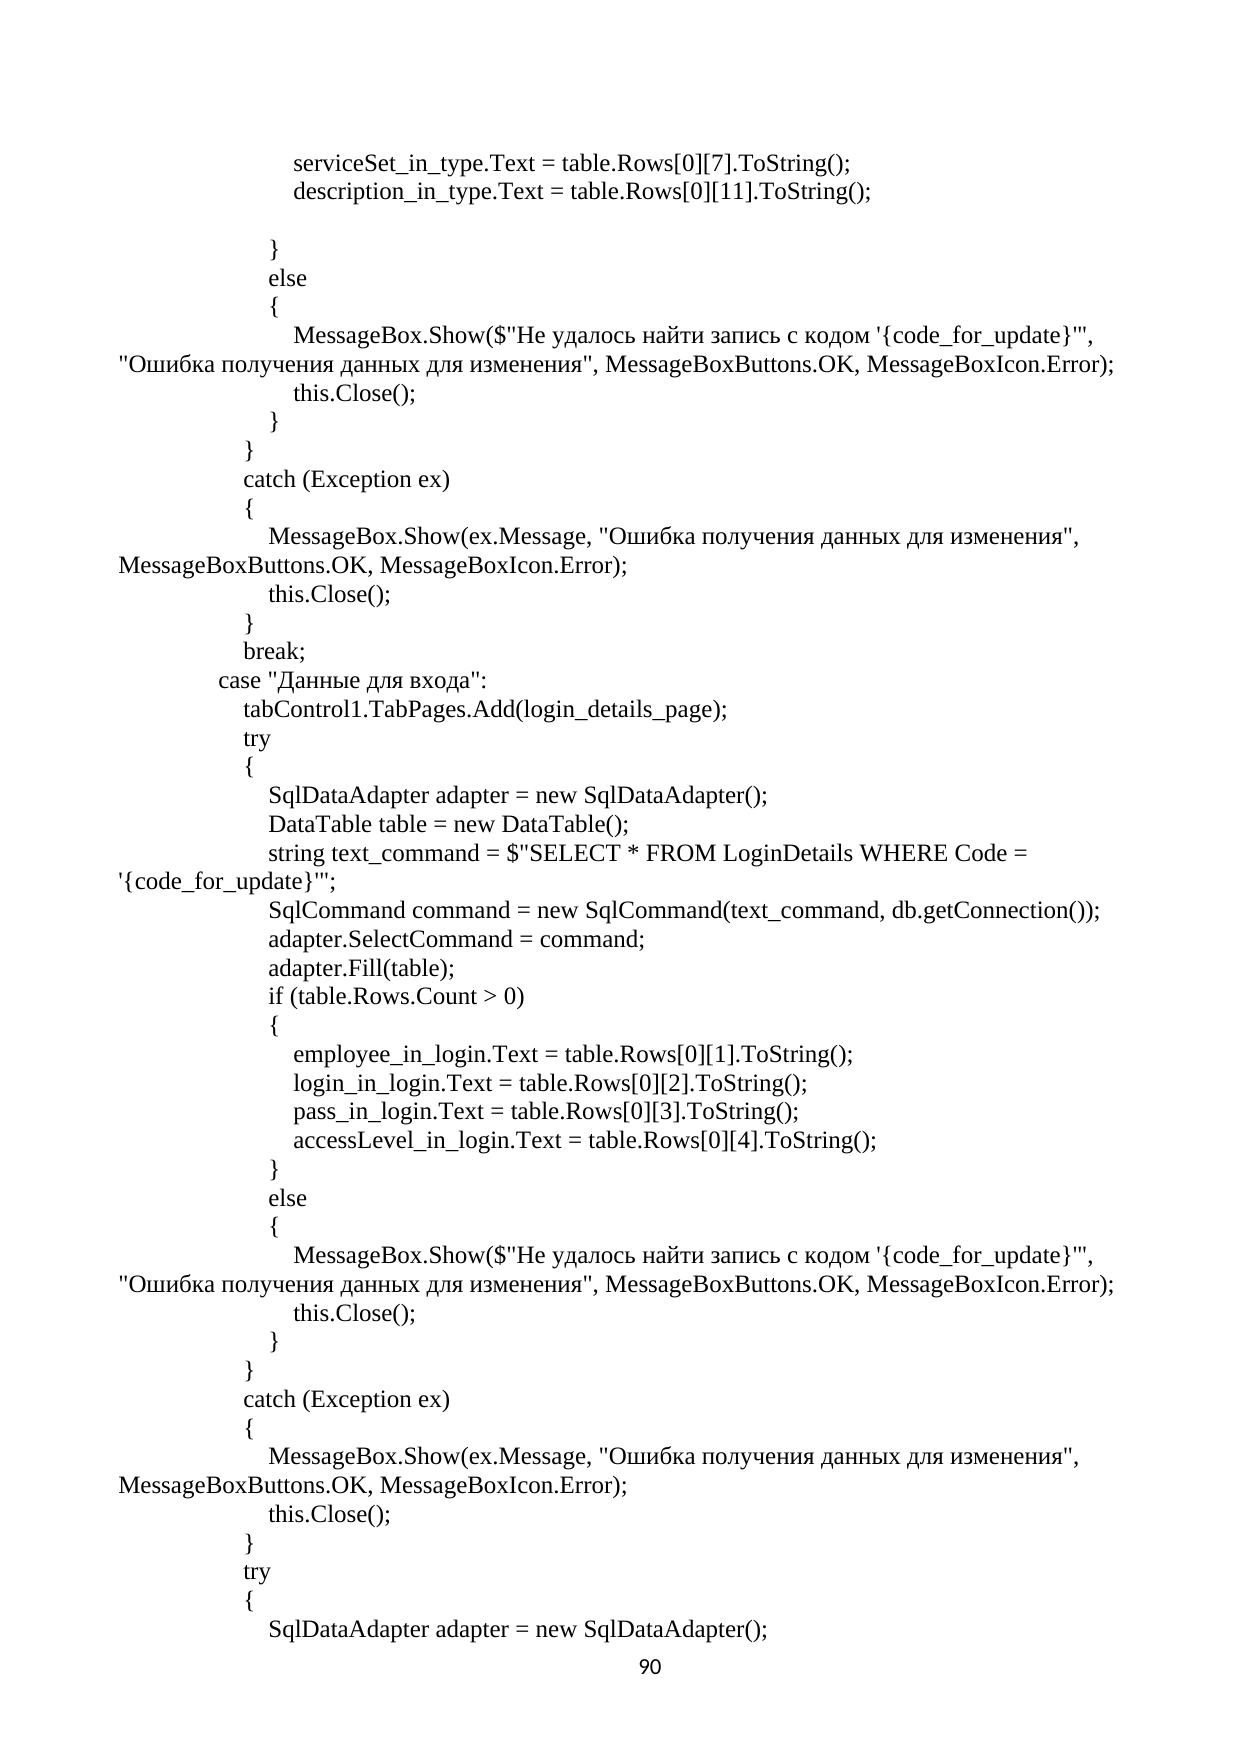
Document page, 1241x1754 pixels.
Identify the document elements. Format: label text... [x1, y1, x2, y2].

text catch (Exception ex) [118, 1384, 1181, 1413]
text this.Close(); [118, 1298, 1181, 1326]
text break; [118, 636, 1181, 665]
text MessageBox.Show($"Не удалось найти запись с кодом '{code_for_update}'", "Ошибка получения данных для изменения", MessageBoxButtons.OK, MessageBoxIcon.Error); [118, 320, 1181, 378]
text adapter.Fill(table); [118, 953, 1181, 981]
text DataTable table = new DataTable(); [118, 809, 1181, 838]
text login_in_login.Text = table.Rows[0][2].ToString(); [118, 1068, 1181, 1096]
text try [118, 723, 1181, 751]
text { [118, 1211, 1181, 1240]
text } [118, 1528, 1181, 1556]
text if (table.Rows.Count > 0) [118, 981, 1181, 1010]
text case "Данные для входа": [118, 665, 1181, 694]
text { [118, 751, 1181, 780]
text { [118, 1585, 1181, 1614]
text } [118, 234, 1181, 263]
text { [118, 493, 1181, 521]
text try [118, 1556, 1181, 1585]
text tabControl1.TabPages.Add(login_details_page); [118, 694, 1181, 723]
text else [118, 263, 1181, 291]
text } [118, 1355, 1181, 1384]
text { [118, 1413, 1181, 1441]
text accessLevel_in_login.Text = table.Rows[0][4].ToString(); [118, 1125, 1181, 1154]
text employee_in_login.Text = table.Rows[0][1].ToString(); [118, 1039, 1181, 1068]
text MessageBox.Show($"Не удалось найти запись с кодом '{code_for_update}'", "Ошибка получения данных для изменения", MessageBoxButtons.OK, MessageBoxIcon.Error); [118, 1240, 1181, 1298]
text else [118, 1183, 1181, 1211]
text SqlDataAdapter adapter = new SqlDataAdapter(); [118, 780, 1181, 809]
text } [118, 1326, 1181, 1355]
text pass_in_login.Text = table.Rows[0][3].ToString(); [118, 1096, 1181, 1125]
text SqlCommand command = new SqlCommand(text_command, db.getConnection()); [118, 895, 1181, 924]
text } [118, 435, 1181, 464]
text } [118, 608, 1181, 636]
text MessageBox.Show(ex.Message, "Ошибка получения данных для изменения", MessageBoxButtons.OK, MessageBoxIcon.Error); [118, 1441, 1181, 1499]
text catch (Exception ex) [118, 464, 1181, 493]
text this.Close(); [118, 1499, 1181, 1528]
text } [118, 406, 1181, 435]
text MessageBox.Show(ex.Message, "Ошибка получения данных для изменения", MessageBoxButtons.OK, MessageBoxIcon.Error); [118, 521, 1181, 579]
text SqlDataAdapter adapter = new SqlDataAdapter(); [118, 1614, 1181, 1643]
text { [118, 291, 1181, 320]
text string text_command = $"SELECT * FROM LoginDetails WHERE Code = '{code_for_update}'"; [118, 838, 1181, 895]
text } [118, 1154, 1181, 1183]
text adapter.SelectCommand = command; [118, 924, 1181, 953]
text serviceSet_in_type.Text = table.Rows[0][7].ToString(); [118, 148, 1181, 176]
text this.Close(); [118, 378, 1181, 406]
text description_in_type.Text = table.Rows[0][11].ToString(); [118, 176, 1181, 205]
text this.Close(); [118, 579, 1181, 608]
text { [118, 1010, 1181, 1039]
